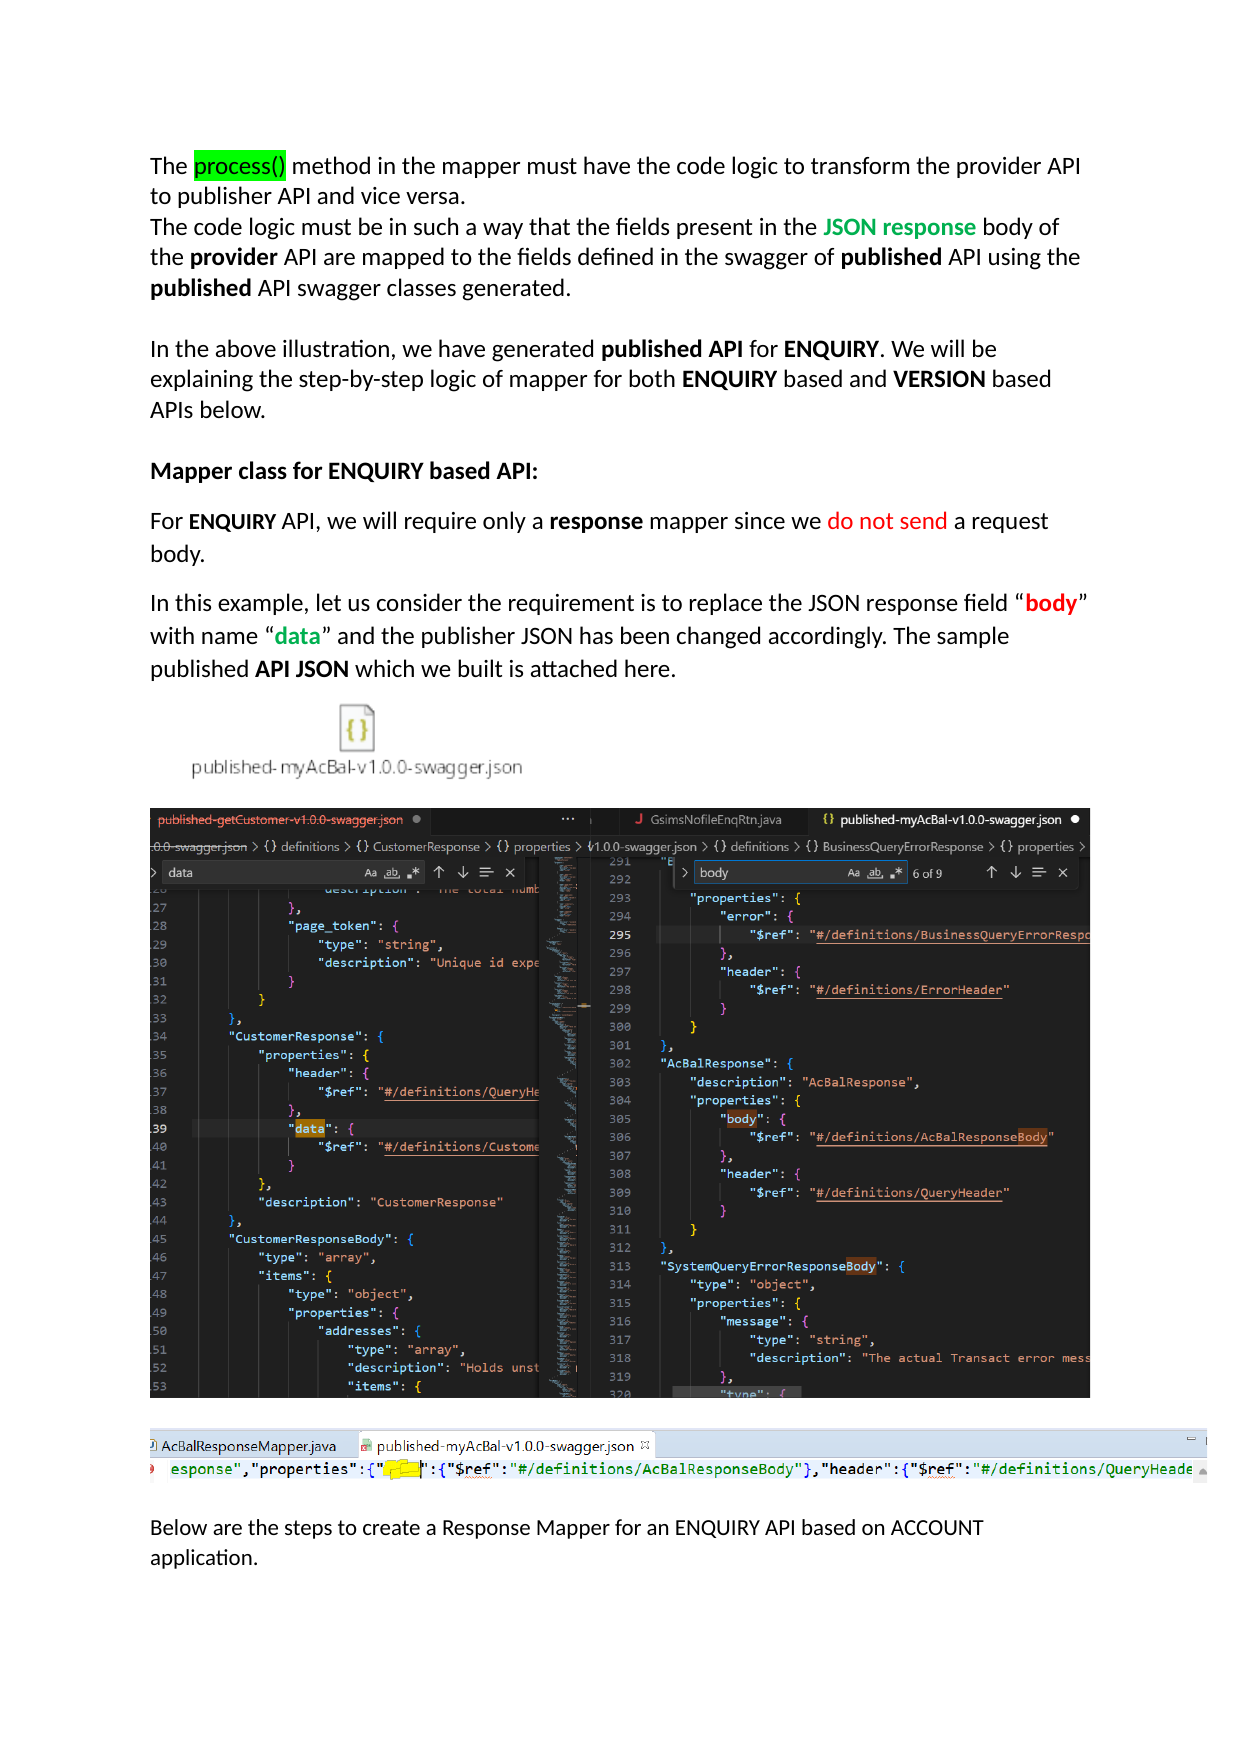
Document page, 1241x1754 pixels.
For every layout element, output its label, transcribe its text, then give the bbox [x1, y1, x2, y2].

text Below are the steps to create a Response Mapper for an ENQUIRY API based on ACCOUNT application. [150, 1513, 1090, 1571]
text The process() method in the mapper must have the code logic to transform the provider API to publisher API and vice versa. [466, 150, 1090, 211]
text In this example, let us consider the requirement is to replace the JSON response field “body” with name “data” and the publisher JSON has been changed accordingly. The sample published API JSON which we built is attached here. [150, 587, 1090, 684]
picture [150, 808, 1091, 1398]
picture [150, 1428, 1208, 1483]
text For ENQUIRY API, we will require only a response mapper since we do not send a request body. [150, 505, 1090, 568]
text The code logic must be in such a way that the fields present in the JSON response body of the provider API are mapped to the fields defined in the swagger of published API using the published API swagger classes generated. [572, 211, 1090, 303]
text Mapper class for ENQUIRY based API: [150, 455, 1090, 486]
text In the above illustration, we have generated published API for ENQUIRY. We will be explaining the step-by-step logic of mapper for both ENQUIRY based and VERSION based APIs below. [266, 333, 1090, 425]
